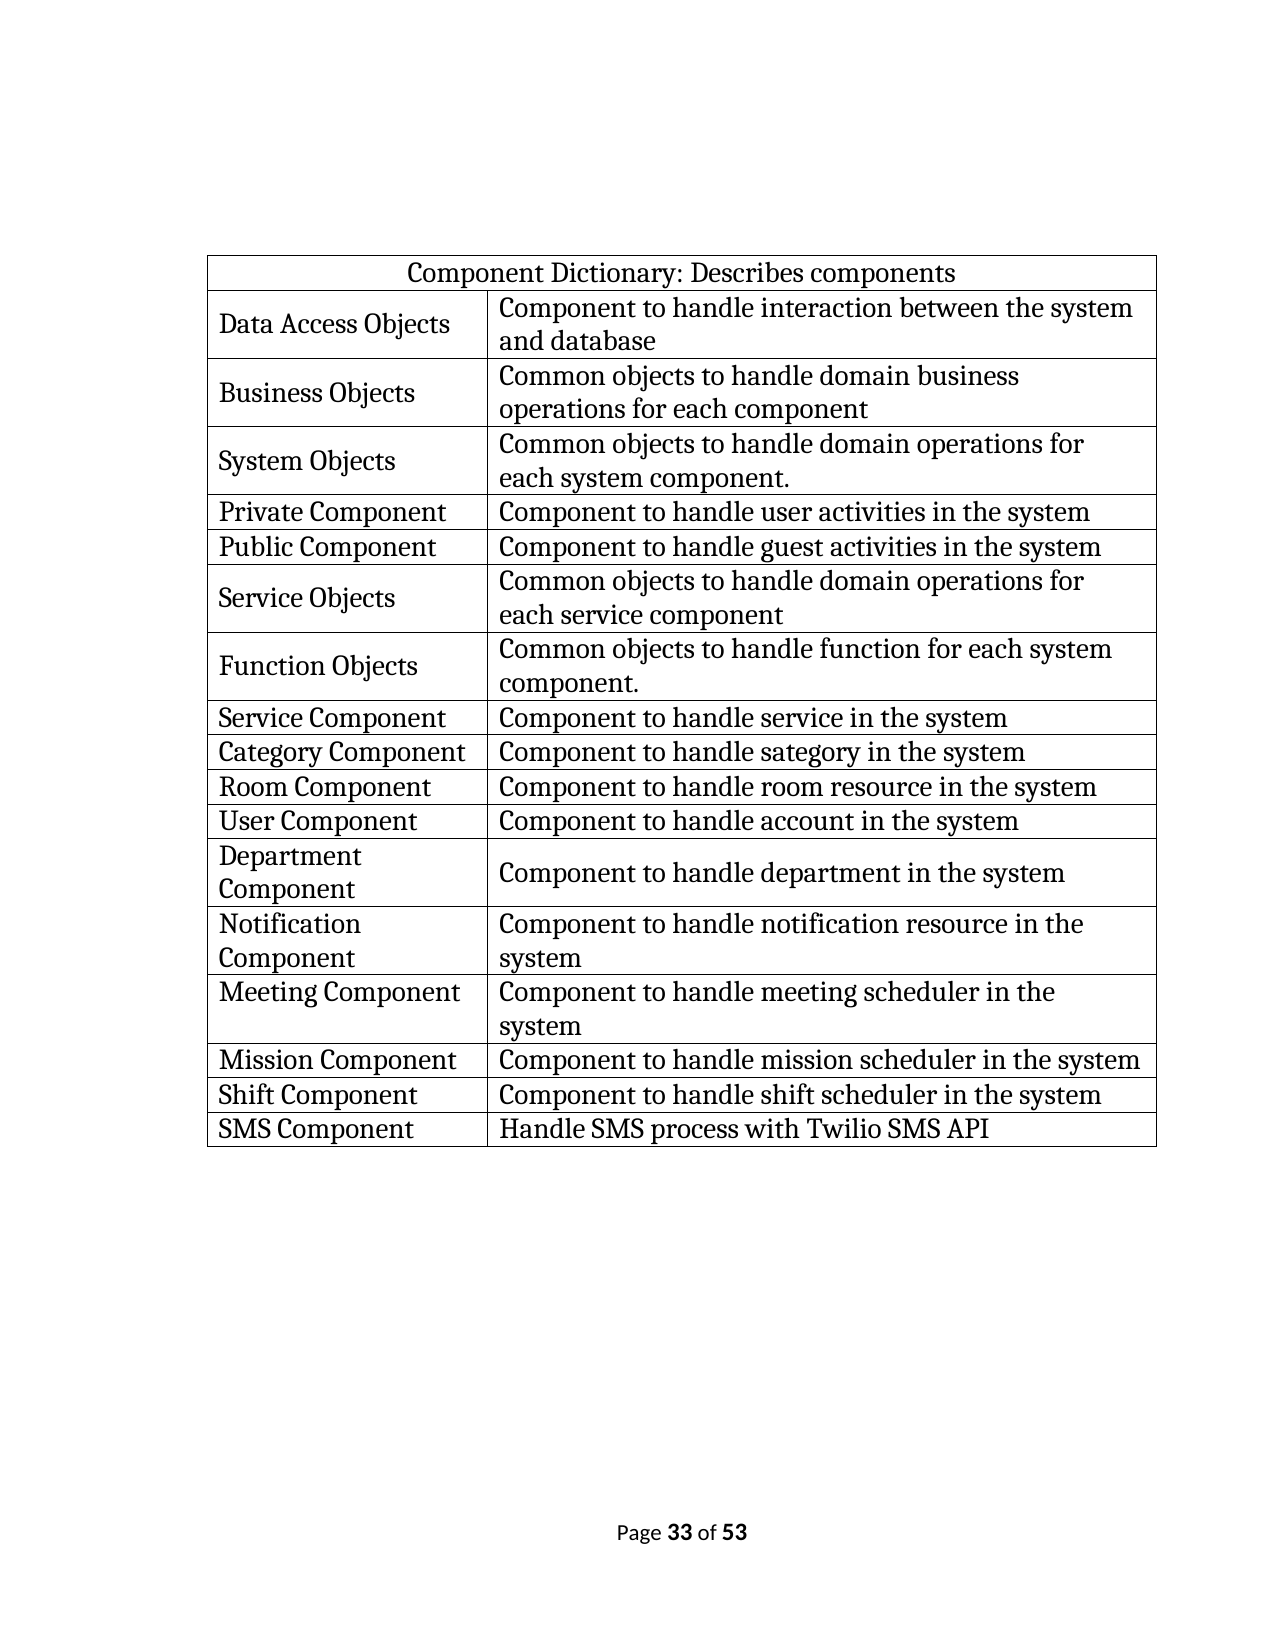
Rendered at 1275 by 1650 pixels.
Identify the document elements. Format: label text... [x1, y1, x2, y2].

table_cell Notification Component [208, 907, 487, 974]
table_cell Category Component [208, 735, 487, 769]
table_cell Shift Component [208, 1078, 487, 1112]
table_cell Component to handle notification resource in the system [488, 907, 1156, 974]
table_cell Service Objects [208, 565, 487, 632]
table_cell Component to handle user activities in the system [488, 495, 1156, 529]
table_cell Service Component [208, 701, 487, 734]
table_cell Meeting Component [208, 975, 487, 1042]
table_cell Room Component [208, 770, 487, 803]
table_cell Component to handle guest activities in the system [488, 530, 1156, 563]
table_cell Data Access Objects [208, 291, 487, 358]
table_cell Mission Component [208, 1044, 487, 1077]
table_cell Common objects to handle domain operations for each system component. [488, 427, 1156, 494]
table_cell Component to handle room resource in the system [488, 770, 1156, 803]
table_cell Business Objects [208, 359, 487, 426]
table_cell Department Component [208, 839, 487, 906]
table_cell Component to handle account in the system [488, 805, 1156, 838]
table_header Component Dictionary: Describes components [208, 256, 1156, 290]
table_cell Public Component [208, 530, 487, 563]
table_cell Function Objects [208, 633, 487, 700]
table_cell Common objects to handle domain business operations for each component [488, 359, 1156, 426]
table_cell Common objects to handle domain operations for each service component [488, 565, 1156, 632]
table_cell Component to handle department in the system [488, 839, 1156, 906]
table_cell SMS Component [208, 1113, 487, 1146]
table_cell Common objects to handle function for each system component. [488, 633, 1156, 700]
table_cell System Objects [208, 427, 487, 494]
table_cell Component to handle shift scheduler in the system [488, 1078, 1156, 1112]
table_cell Component to handle interaction between the system and database [488, 291, 1156, 358]
table_cell Component to handle service in the system [488, 701, 1156, 734]
table_cell Component to handle sategory in the system [488, 735, 1156, 769]
table_cell Component to handle mission scheduler in the system [488, 1044, 1156, 1077]
table_cell Private Component [208, 495, 487, 529]
table_cell Component to handle meeting scheduler in the system [488, 975, 1156, 1042]
table_cell Handle SMS process with Twilio SMS API [488, 1113, 1156, 1146]
table_cell User Component [208, 805, 487, 838]
